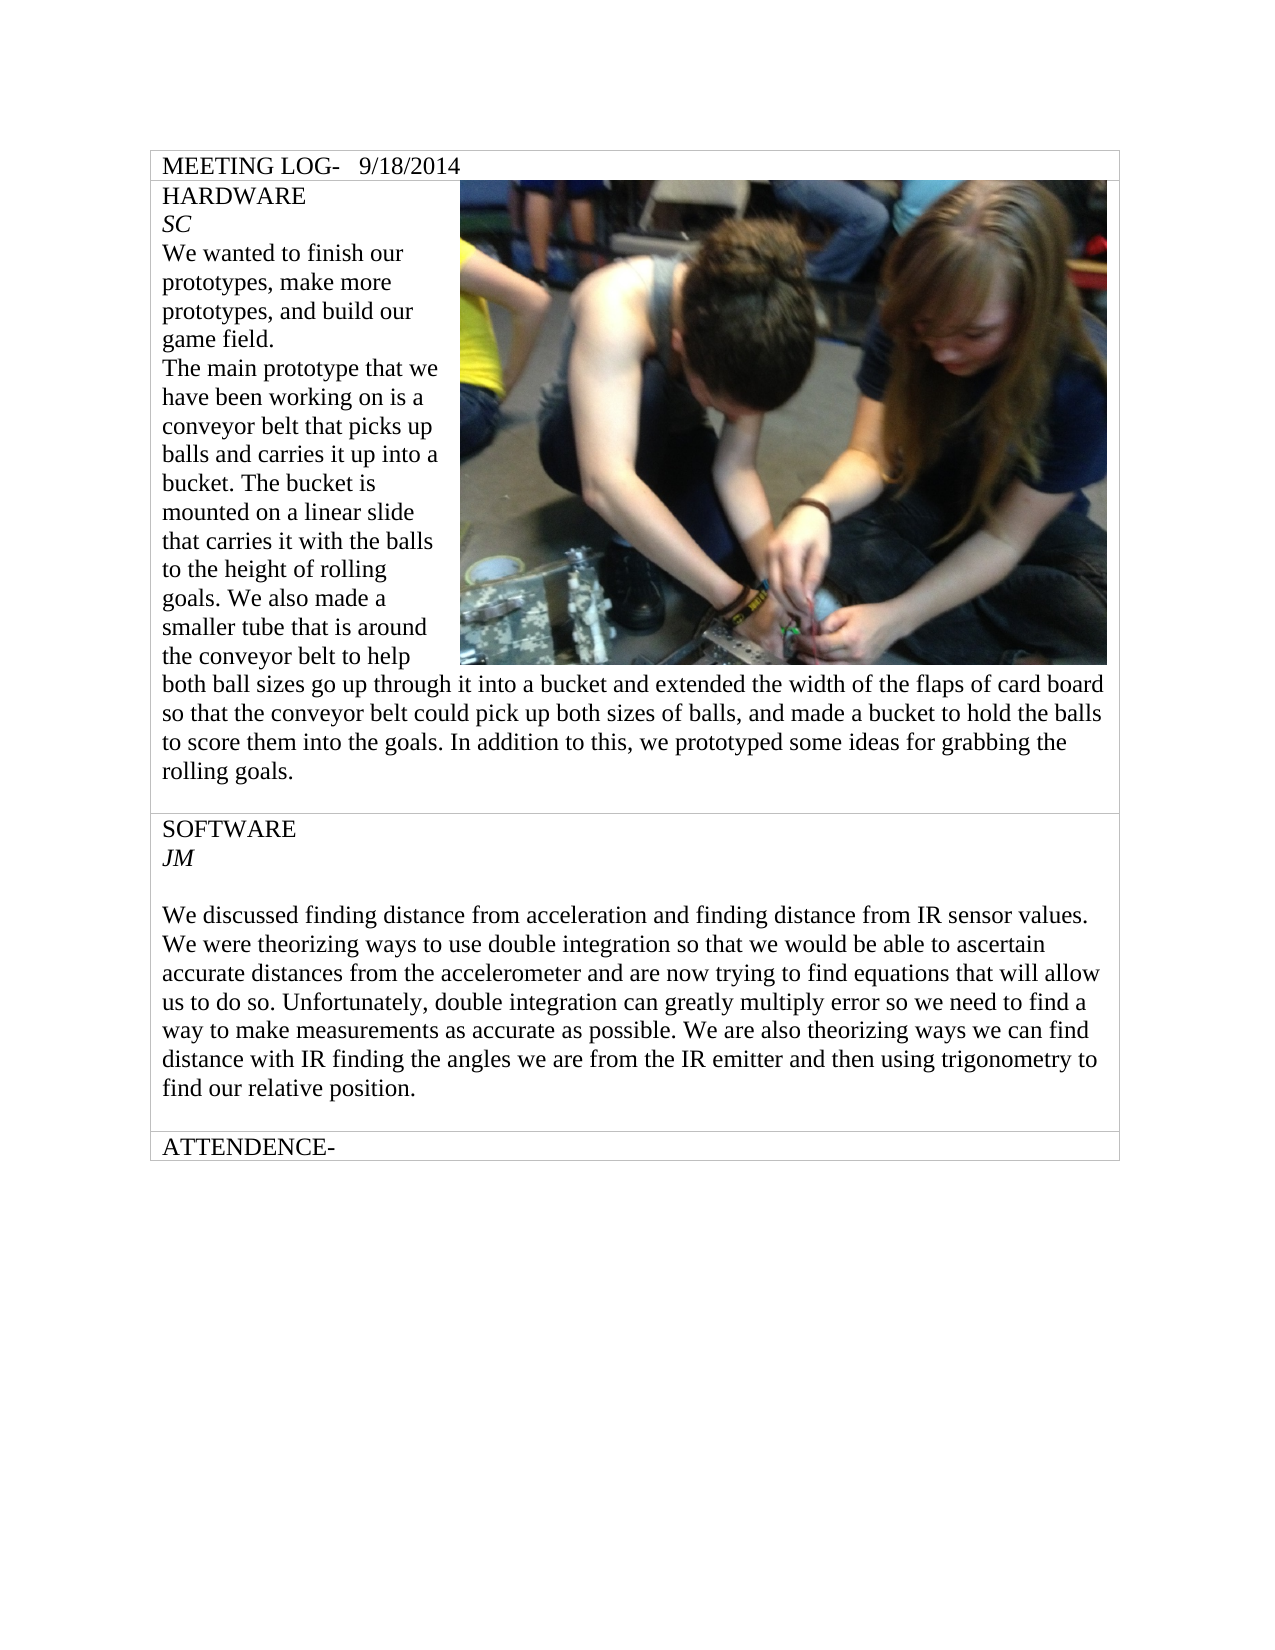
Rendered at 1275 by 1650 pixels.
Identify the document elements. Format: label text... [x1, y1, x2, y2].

table_cell SOFTWARE JM We discussed finding distance from acceleration and finding distance from IR sensor values. We were theorizing ways to use double integration so that we would be able to ascertain accurate distances from the accelerometer and are now trying to find equations that will allow us to do so. Unfortunately, double integration can greatly multiply error so we need to find a way to make measurements as accurate as possible. We are also theorizing ways we can find distance with IR finding the angles we are from the IR emitter and then using trigonometry to find our relative position. [151, 814, 1119, 1131]
table_cell ATTENDENCE- [151, 1132, 1119, 1160]
picture [460, 180, 1106, 665]
table_header MEETING LOG- 9/18/2014 [151, 151, 1119, 180]
table_cell HARDWARE SC We wanted to finish our prototypes, make more prototypes, and build our game field. The main prototype that we have been working on is a conveyor belt that picks up balls and carries it up into a bucket. The bucket is mounted on a linear slide that carries it with the balls to the height of rolling goals. We also made a smaller tube that is around the conveyor belt to help both ball sizes go up through it into a bucket and extended the width of the flaps of card board so that the conveyor belt could pick up both sizes of balls, and made a bucket to hold the balls to score them into the goals. In addition to this, we prototyped some ideas for grabbing the rolling goals. [151, 181, 1119, 813]
